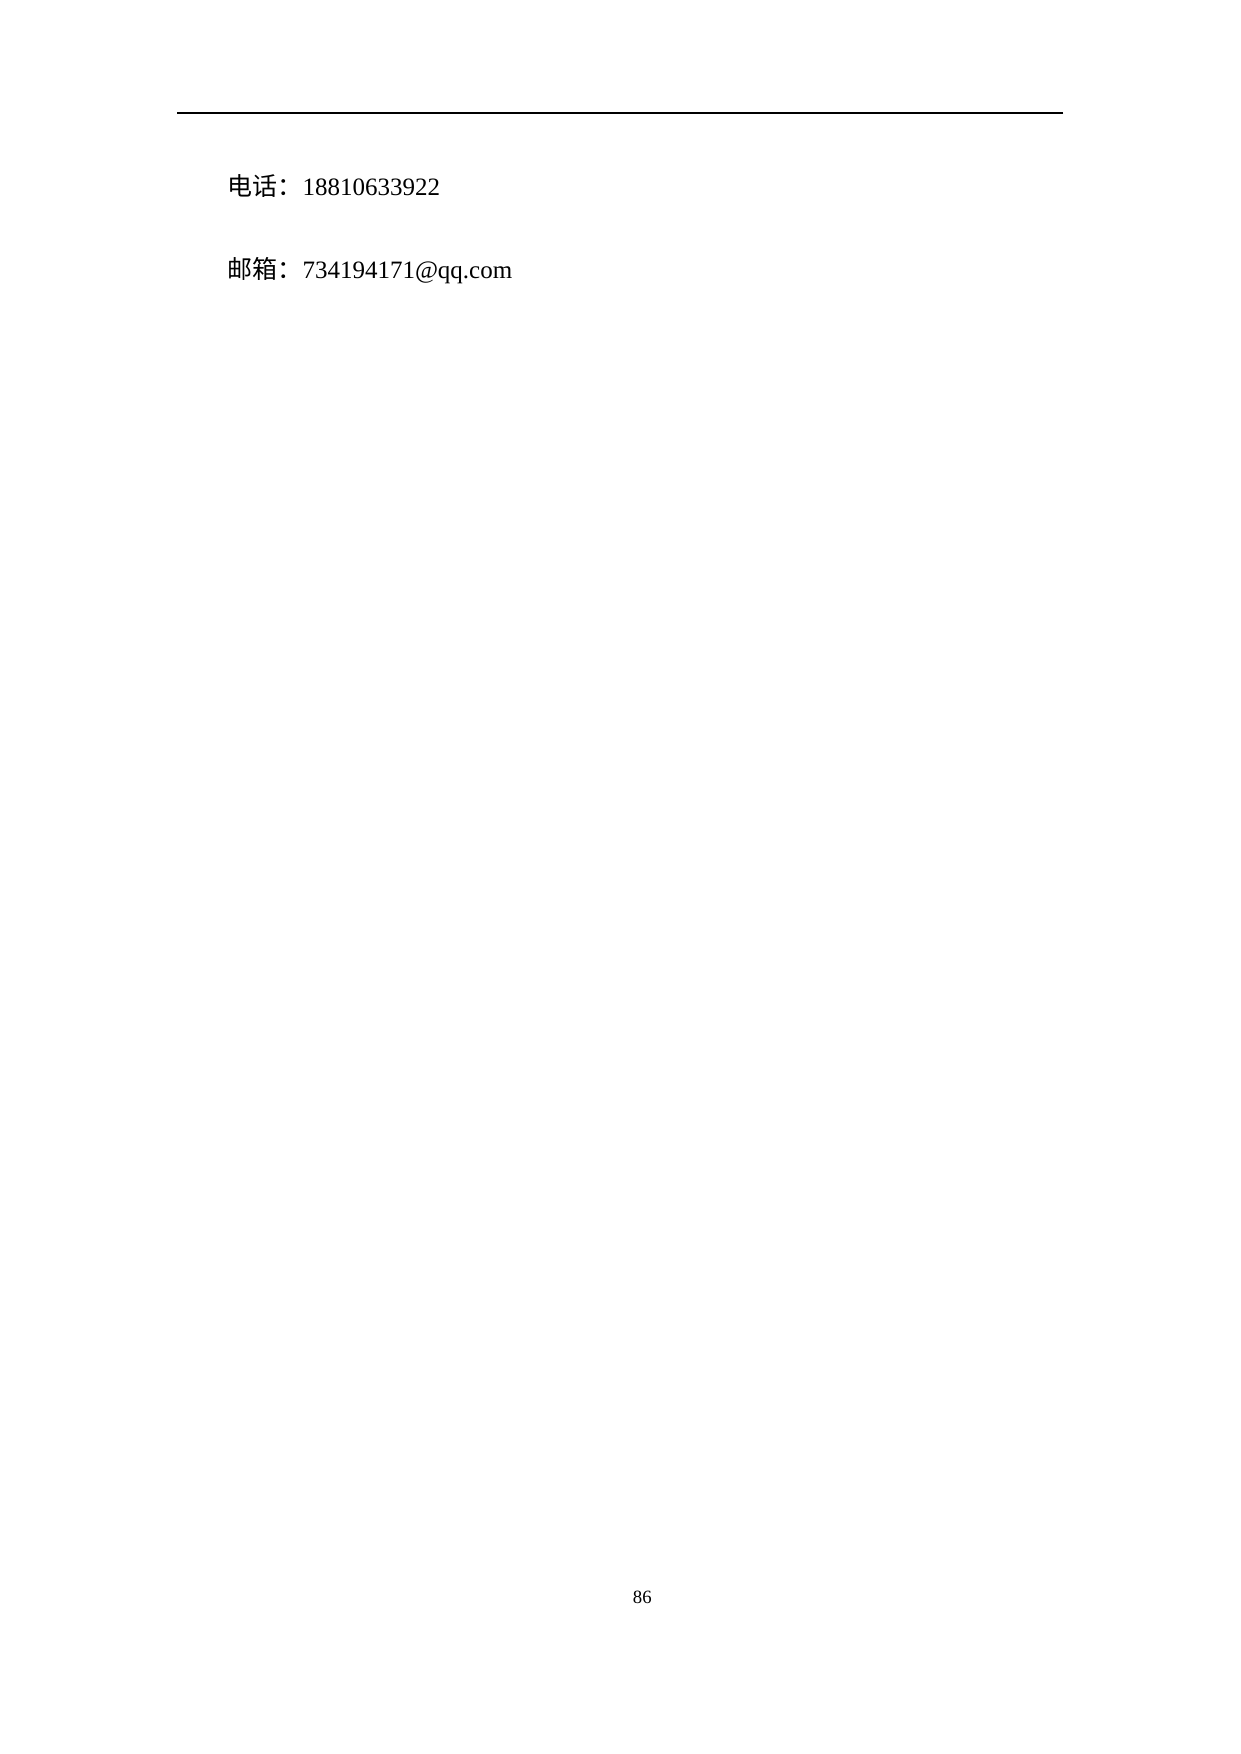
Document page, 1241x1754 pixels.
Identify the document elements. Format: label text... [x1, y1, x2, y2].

text 邮箱：734194171@qq.com [177, 235, 1063, 300]
text 电话：18810633922 [177, 152, 1063, 217]
